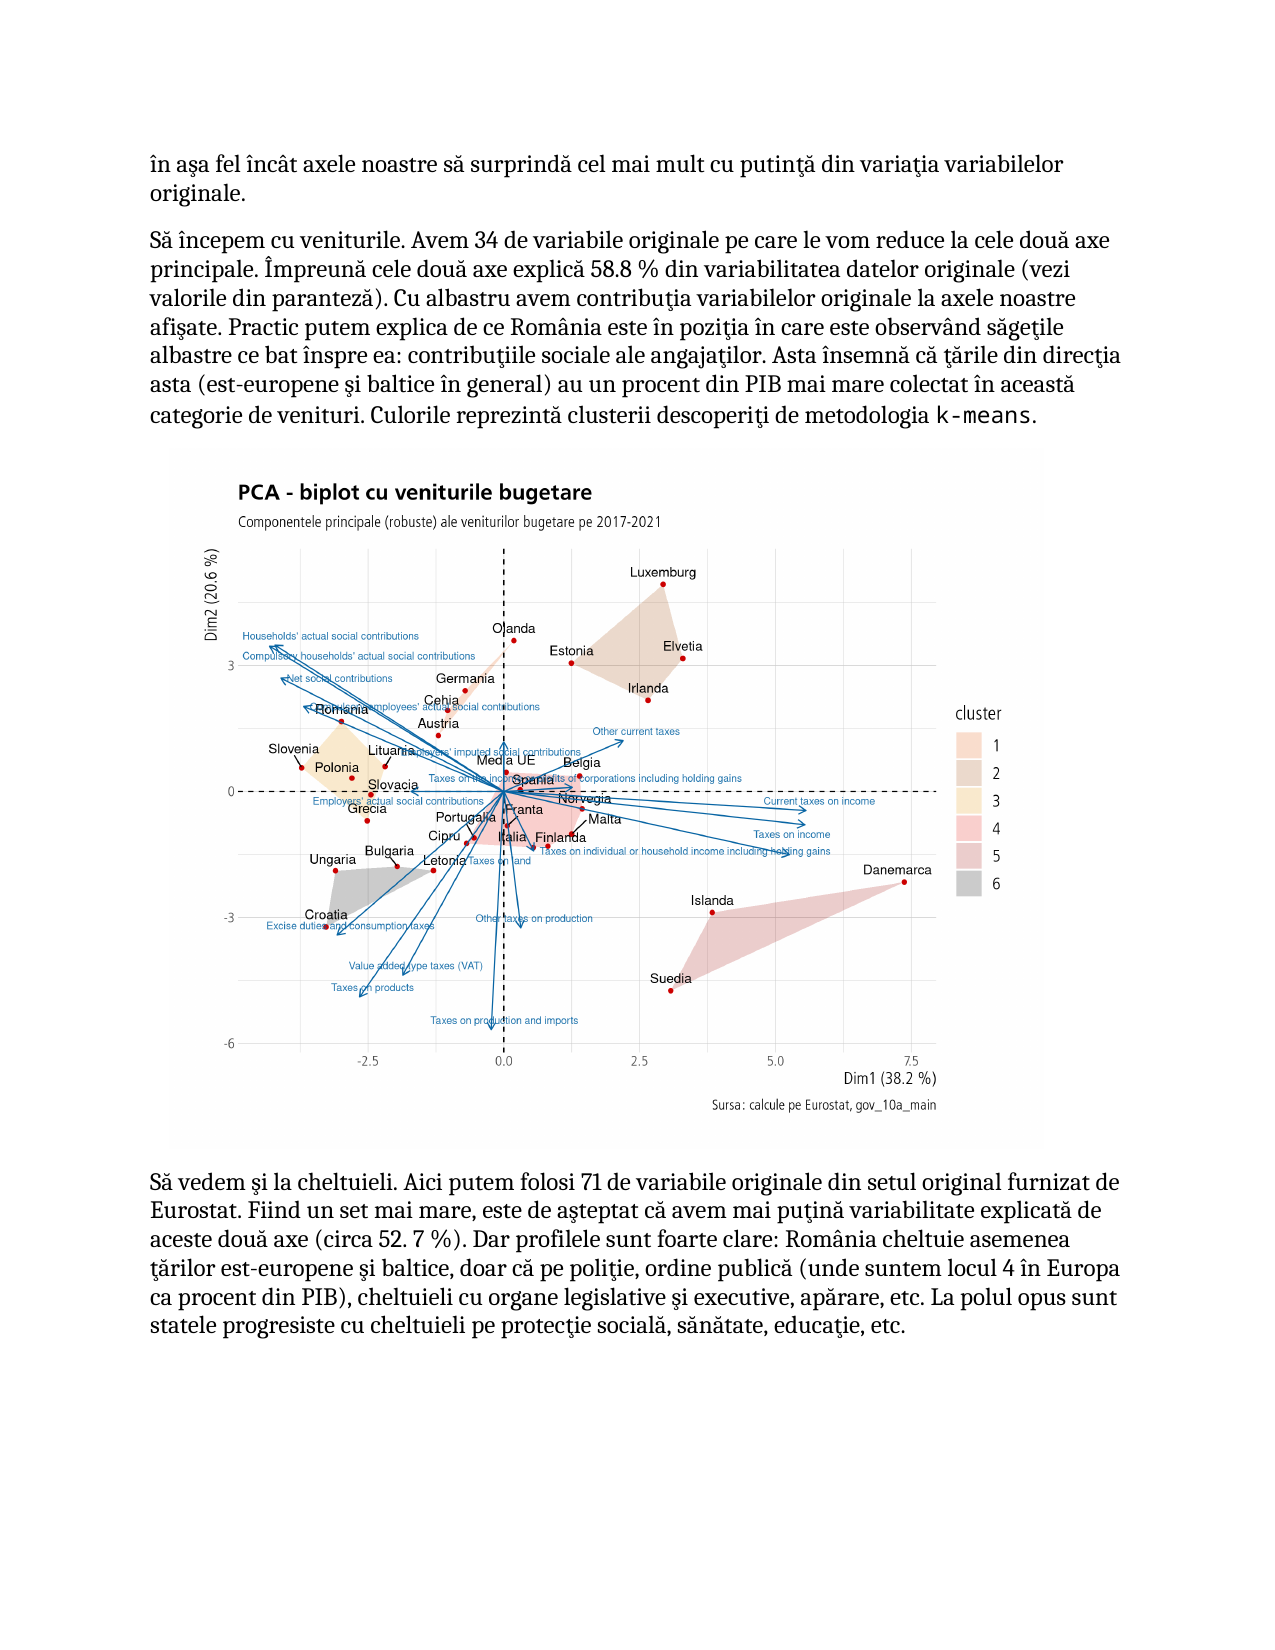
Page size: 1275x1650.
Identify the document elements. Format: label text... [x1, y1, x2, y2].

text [150, 150, 1125, 207]
text Să vedem şi la cheltuieli. Aici putem folosi 71 de variabile originale din setul original furnizat de Eurostat. Fiind un set mai mare, este de aşteptat că avem mai puţină variabilitate explicată de aceste două axe (circa 52. 7 %). Dar profilele sunt foarte clare: România cheltuie asemenea ţărilor est-europene şi baltice, doar că pe poliţie, ordine publică (unde suntem locul 4 în Europa ca procent din PIB), cheltuieli cu organe legislative şi executive, apărare, etc. La polul opus sunt statele progresiste cu cheltuieli pe protecţie socială, sănătate, educaţie, etc. [150, 1167, 1125, 1340]
text Să începem cu veniturile. Avem 34 de variabile originale pe care le vom reduce la cele două axe principale. Împreună cele două axe explică 58.8 % din variabilitatea datelor originale (vezi valorile din paranteză). Cu albastru avem contribuţia variabilelor originale la axele noastre afişate. Practic putem explica de ce România este în poziţia în care este observând săgeţile albastre ce bat înspre ea: contribuţiile sociale ale angajaţilor. Asta însemnă că ţările din direcţia asta (est-europene şi baltice în general) au un procent din PIB mai mare colectat în această categorie de venituri. Culorile reprezintă clusterii descoperiţi de metodologia k-means. [150, 226, 1125, 430]
picture [168, 448, 1044, 1149]
